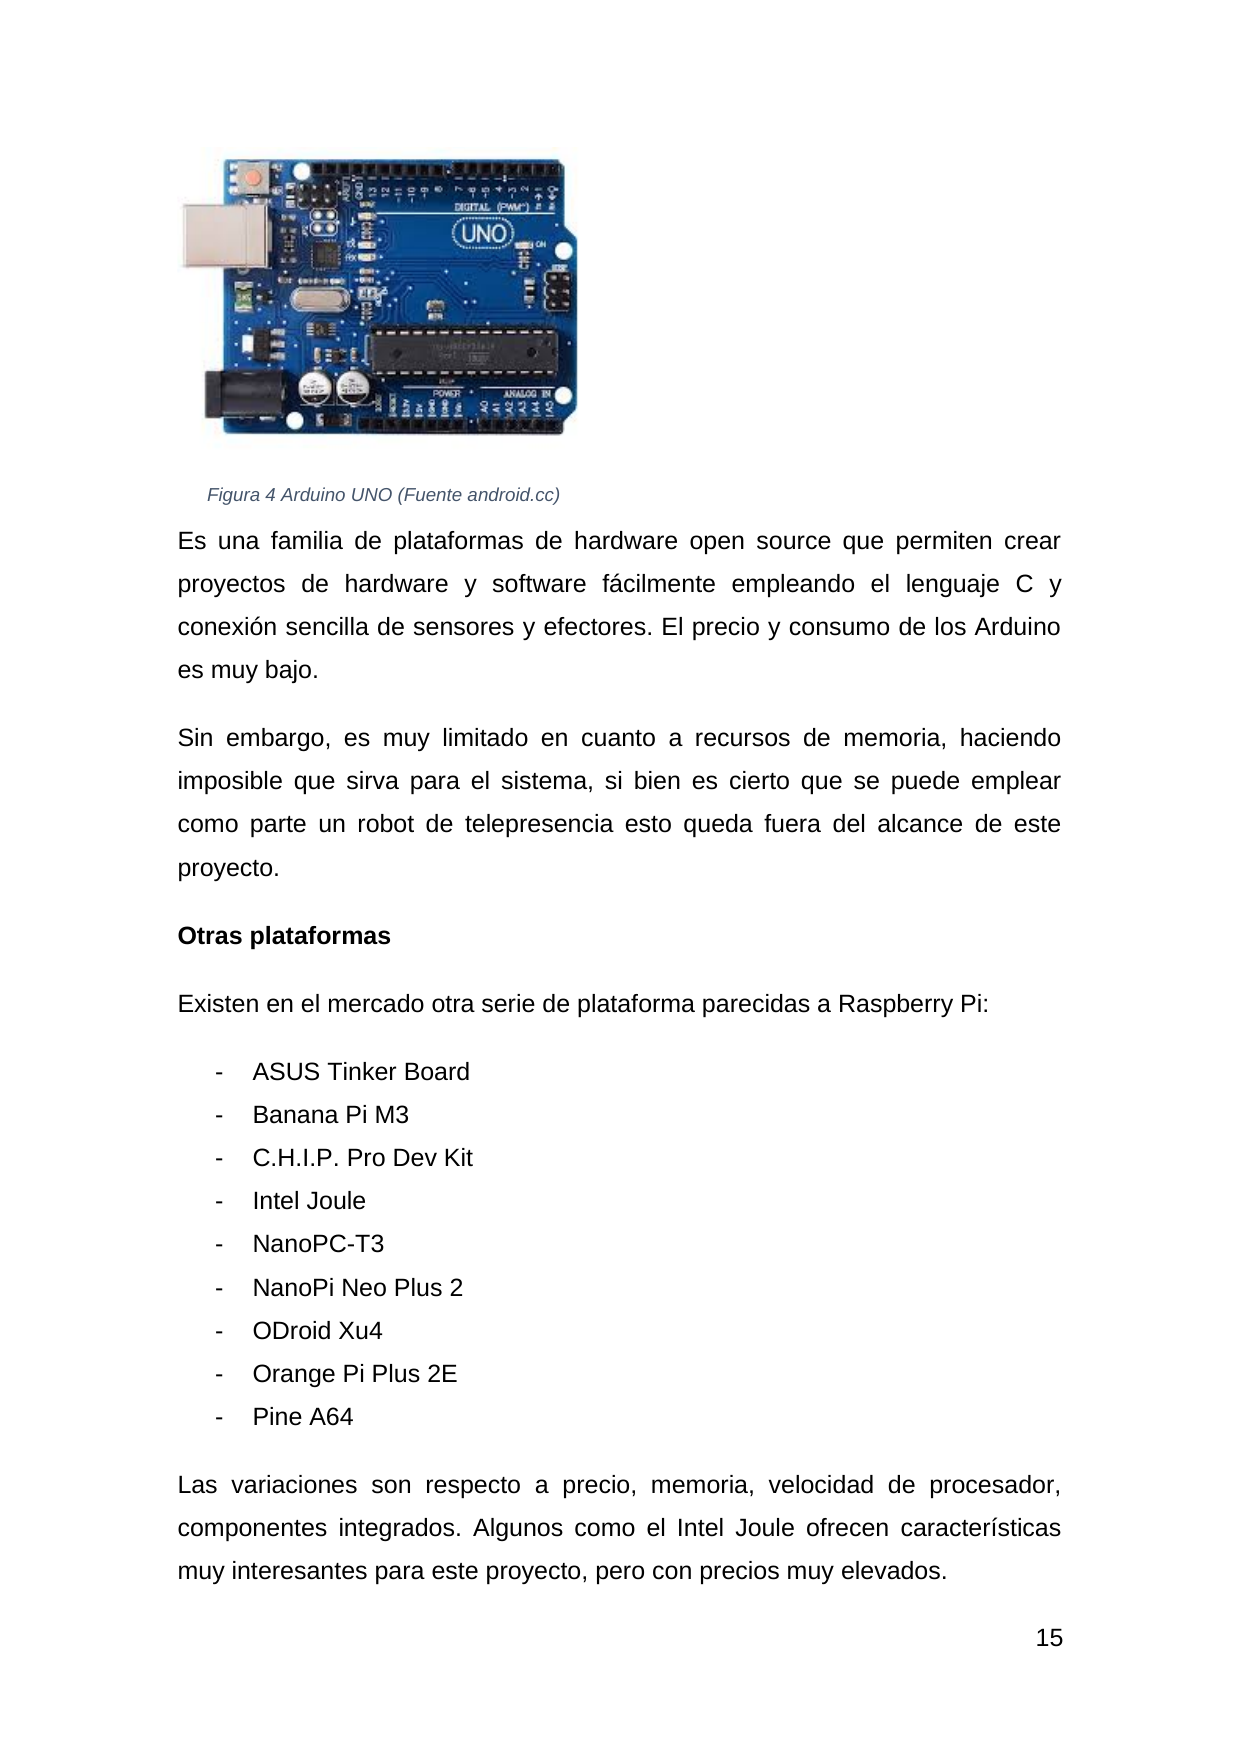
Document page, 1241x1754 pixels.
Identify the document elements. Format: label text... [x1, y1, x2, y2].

text Sin embargo, es muy limitado en cuanto a recursos de memoria, haciendo imposible que sirva para el sistema, si bien es cierto que se puede emplear como parte un robot de telepresencia esto queda fuera del alcance de este proyecto. [177, 723, 1063, 881]
list Pine A64 [215, 1402, 1063, 1431]
list ASUS Tinker Board [215, 1057, 1063, 1086]
text Es una familia de plataformas de hardware open source que permiten crear proyectos de hardware y software fácilmente empleando el lenguaje C y conexión sencilla de sensores y efectores. El precio y consumo de los Arduino es muy bajo. [177, 526, 1063, 684]
list Banana Pi M3 [215, 1100, 1063, 1129]
text Las variaciones son respecto a precio, memoria, velocidad de procesador, componentes integrados. Algunos como el Intel Joule ofrecen características muy interesantes para este proyecto, pero con precios muy elevados. [177, 1470, 1063, 1585]
list Orange Pi Plus 2E [215, 1359, 1063, 1388]
list NanoPi Neo Plus 2 [215, 1273, 1063, 1301]
list ODroid Xu4 [215, 1316, 1063, 1344]
text Otras plataformas [177, 921, 1063, 949]
list Intel Joule [215, 1186, 1063, 1215]
text Existen en el mercado otra serie de plataforma parecidas a Raspberry Pi: [177, 989, 1063, 1018]
list C.H.I.P. Pro Dev Kit [215, 1143, 1063, 1172]
picture [177, 147, 582, 453]
list NanoPC-T3 [215, 1229, 1063, 1258]
